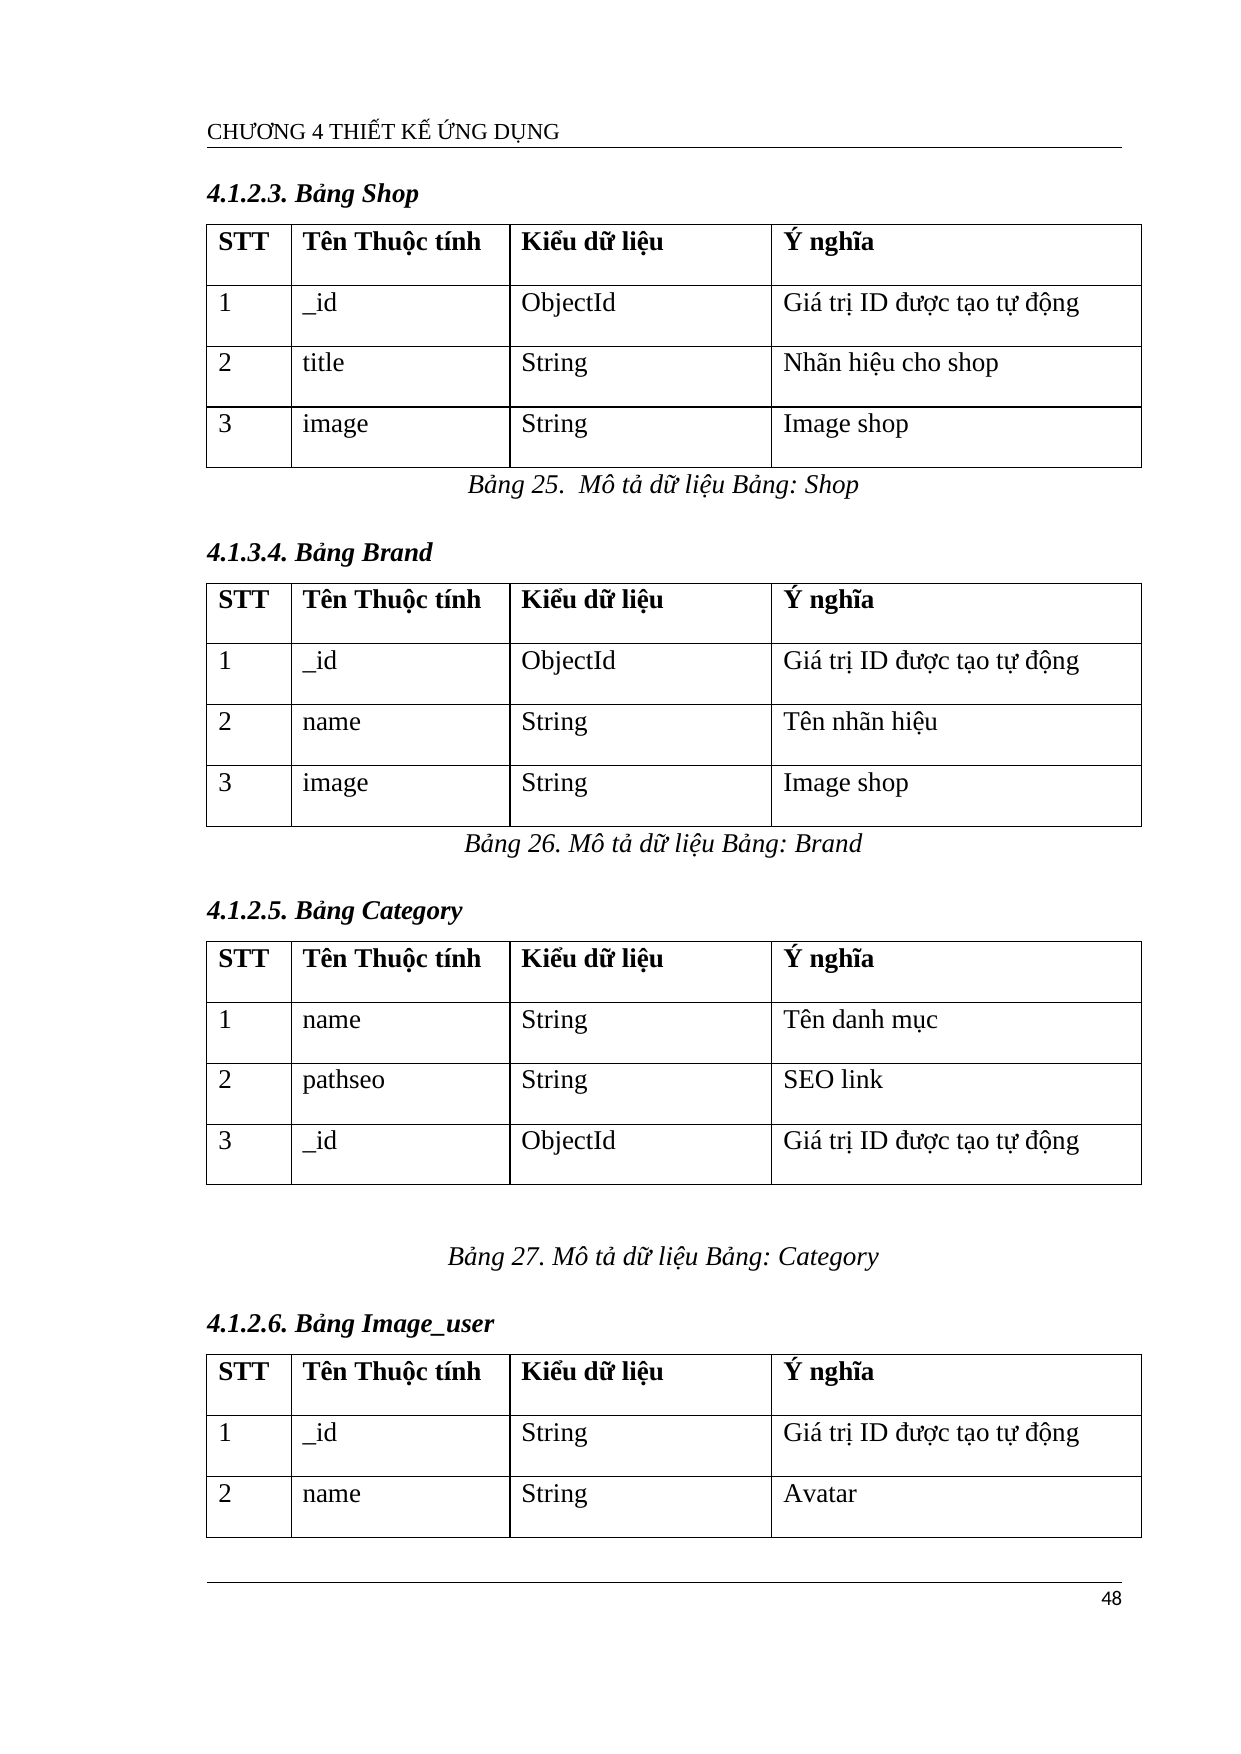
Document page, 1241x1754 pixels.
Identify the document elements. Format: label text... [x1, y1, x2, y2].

table_header STT [207, 225, 291, 285]
table_cell String [511, 1477, 771, 1537]
table_cell _id [292, 1125, 509, 1184]
table_header STT [207, 1355, 291, 1415]
table_cell Tên danh mục [772, 1003, 1141, 1063]
table_cell Image shop [772, 408, 1141, 467]
text Bảng 26. Mô tả dữ liệu Bảng: Brand [207, 827, 1122, 858]
table_header Ý nghĩa [772, 1355, 1141, 1415]
table_cell Giá trị ID được tạo tự động [772, 1416, 1141, 1476]
table_cell _id [292, 286, 509, 346]
text Bảng 27. Mô tả dữ liệu Bảng: Category [207, 1240, 1122, 1271]
subtitle 4.1.2.3. Bảng Shop [207, 177, 1122, 208]
table_cell Giá trị ID được tạo tự động [772, 286, 1141, 346]
table_cell String [511, 1003, 771, 1063]
table_cell 2 [207, 1477, 291, 1537]
table_cell Tên nhãn hiệu [772, 705, 1141, 765]
table_cell String [511, 408, 771, 467]
table_header Kiểu dữ liệu [511, 584, 771, 643]
table_cell ObjectId [511, 286, 771, 346]
table_cell ObjectId [511, 1125, 771, 1184]
table_cell _id [292, 644, 509, 704]
table_header Ý nghĩa [772, 225, 1141, 285]
table_header Kiểu dữ liệu [511, 225, 771, 285]
table_cell String [511, 705, 771, 765]
table_cell 1 [207, 286, 291, 346]
table_header Kiểu dữ liệu [511, 942, 771, 1002]
table_cell Nhãn hiệu cho shop [772, 347, 1141, 406]
table_cell Giá trị ID được tạo tự động [772, 1125, 1141, 1184]
table_cell String [511, 1416, 771, 1476]
table_cell 3 [207, 766, 291, 826]
table_cell ObjectId [511, 644, 771, 704]
table_cell image [292, 408, 509, 467]
table_cell SEO link [772, 1064, 1141, 1123]
table_cell image [292, 766, 509, 826]
table_header Ý nghĩa [772, 584, 1141, 643]
table_cell name [292, 1003, 509, 1063]
table_header Tên Thuộc tính [292, 1355, 509, 1415]
table_cell Image shop [772, 766, 1141, 826]
table_header STT [207, 584, 291, 643]
table_cell Avatar [772, 1477, 1141, 1537]
table_cell 2 [207, 1064, 291, 1123]
table_header STT [207, 942, 291, 1002]
table_cell 2 [207, 705, 291, 765]
table_header Ý nghĩa [772, 942, 1141, 1002]
table_cell 3 [207, 408, 291, 467]
subtitle 4.1.2.6. Bảng Image_user [207, 1308, 1122, 1339]
table_header Tên Thuộc tính [292, 225, 509, 285]
table_header Kiểu dữ liệu [511, 1355, 771, 1415]
table_cell String [511, 766, 771, 826]
table_cell 1 [207, 1003, 291, 1063]
table_cell String [511, 1064, 771, 1123]
table_cell _id [292, 1416, 509, 1476]
table_cell String [511, 347, 771, 406]
table_header Tên Thuộc tính [292, 584, 509, 643]
table_cell 3 [207, 1125, 291, 1184]
table_cell 1 [207, 1416, 291, 1476]
table_cell name [292, 705, 509, 765]
table_cell pathseo [292, 1064, 509, 1123]
subtitle 4.1.3.4. Bảng Brand [207, 536, 1122, 567]
table_cell 2 [207, 347, 291, 406]
table_cell Giá trị ID được tạo tự động [772, 644, 1141, 704]
subtitle 4.1.2.5. Bảng Category [207, 894, 1122, 925]
text Bảng 25. Mô tả dữ liệu Bảng: Shop [207, 468, 1122, 499]
table_cell name [292, 1477, 509, 1537]
table_cell 1 [207, 644, 291, 704]
table_cell title [292, 347, 509, 406]
table_header Tên Thuộc tính [292, 942, 509, 1002]
